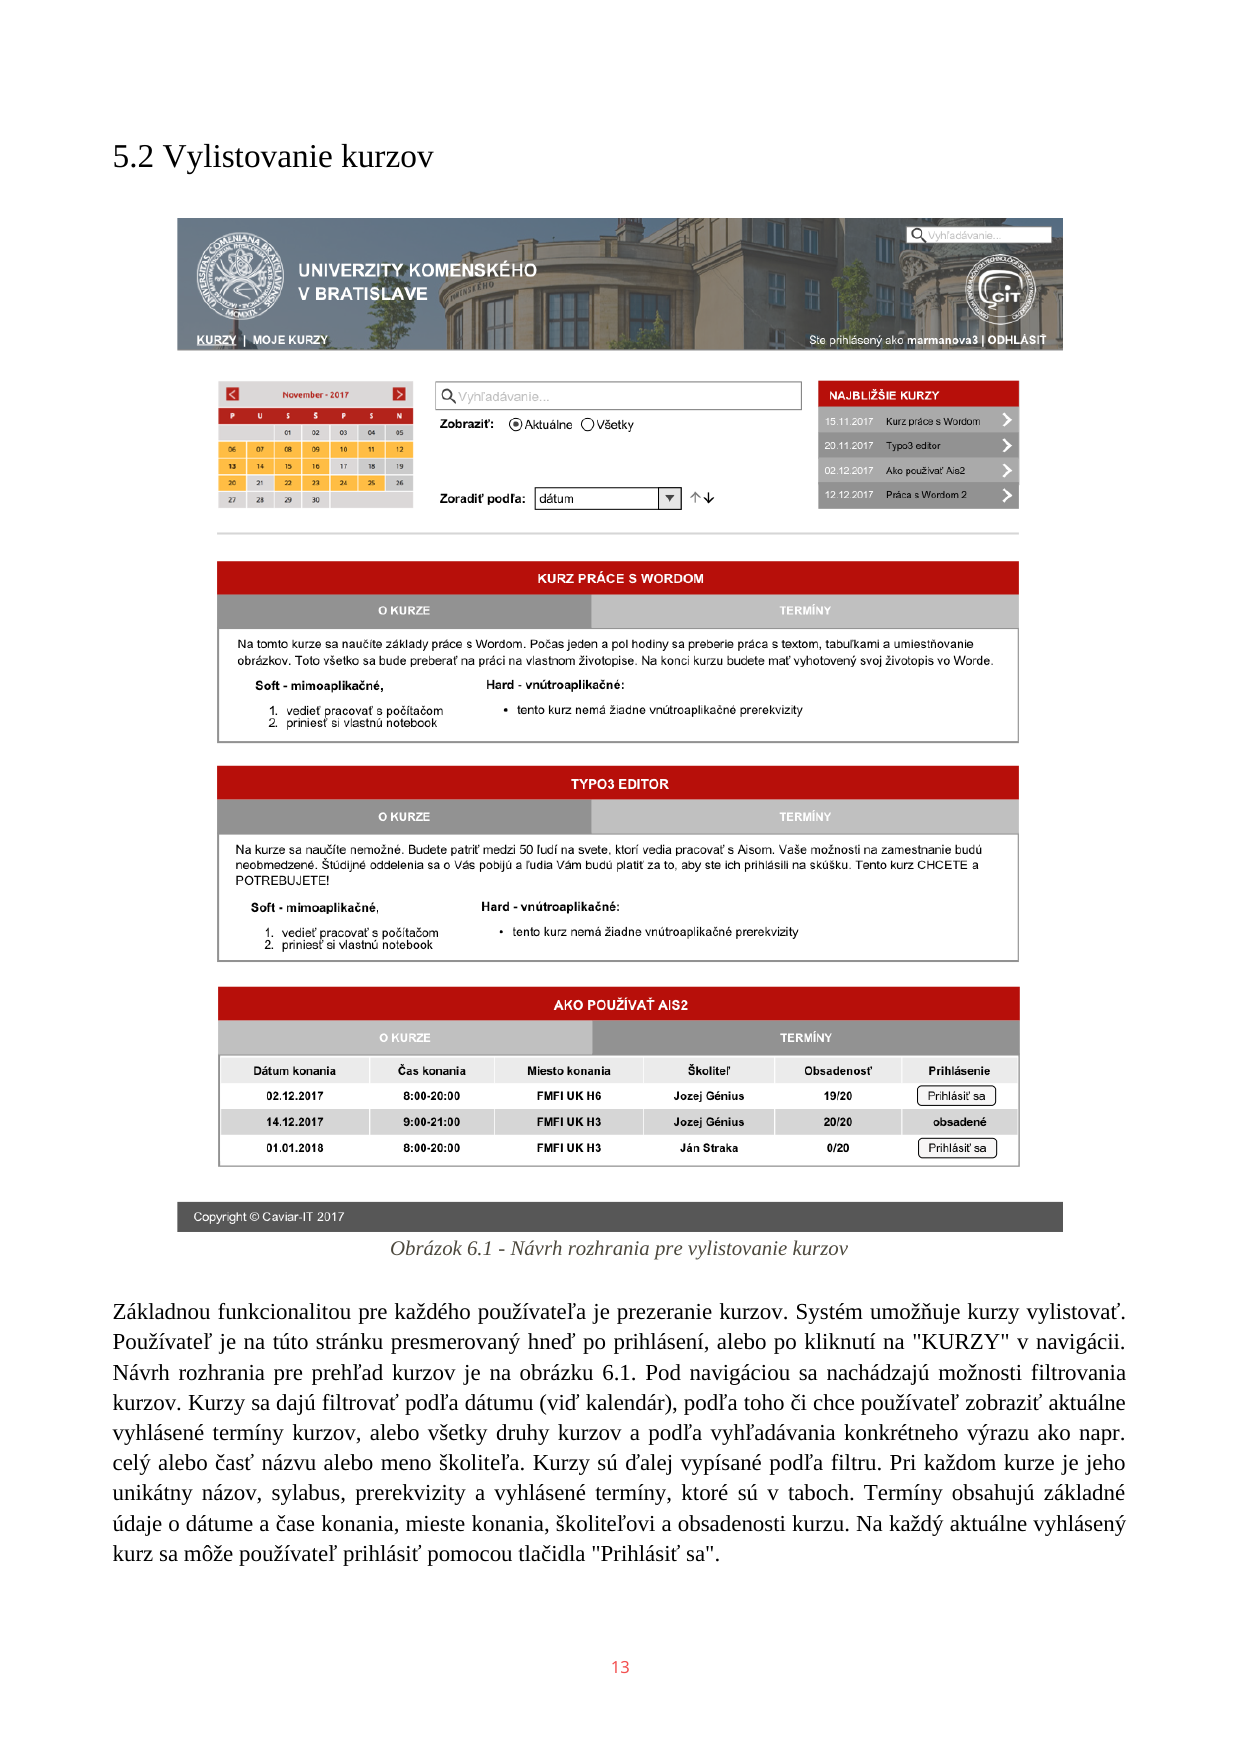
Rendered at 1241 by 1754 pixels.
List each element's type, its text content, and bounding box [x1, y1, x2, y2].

picture [177, 218, 1063, 1232]
text Obrázok 6.1 - Návrh rozhrania pre vylistovanie kurzov [112, 1236, 1128, 1259]
subtitle 5.2 Vylistovanie kurzov [112, 136, 1128, 174]
text Základnou funkcionalitou pre každého používateľa je prezeranie kurzov. Systém umožňuje kurzy vylistovať. Používateľ je na túto stránku presmerovaný hneď po prihlásení, alebo po kliknutí na "KURZY" v navigácii. Návrh rozhrania pre prehľad kurzov je na obrázku 6.1. Pod navigáciou sa nachádzajú možnosti filtrovania kurzov. Kurzy sa dajú filtrovať podľa dátumu (viď kalendár), podľa toho či chce používateľ zobraziť aktuálne vyhlásené termíny kurzov, alebo všetky druhy kurzov a podľa vyhľadávania konkrétneho výrazu ako napr. celý alebo časť názvu alebo meno školiteľa. Kurzy sú ďalej vypísané podľa filtru. Pri každom kurze je jeho unikátny názov, sylabus, prerekvizity a vyhlásené termíny, ktoré sú v taboch. Termíny obsahujú základné údaje o dátume a čase konania, mieste konania, školiteľovi a obsadenosti kurzu. Na každý aktuálne vyhlásený kurz sa môže používateľ prihlásiť pomocou tlačidla "Prihlásiť sa". [112, 1298, 1128, 1566]
